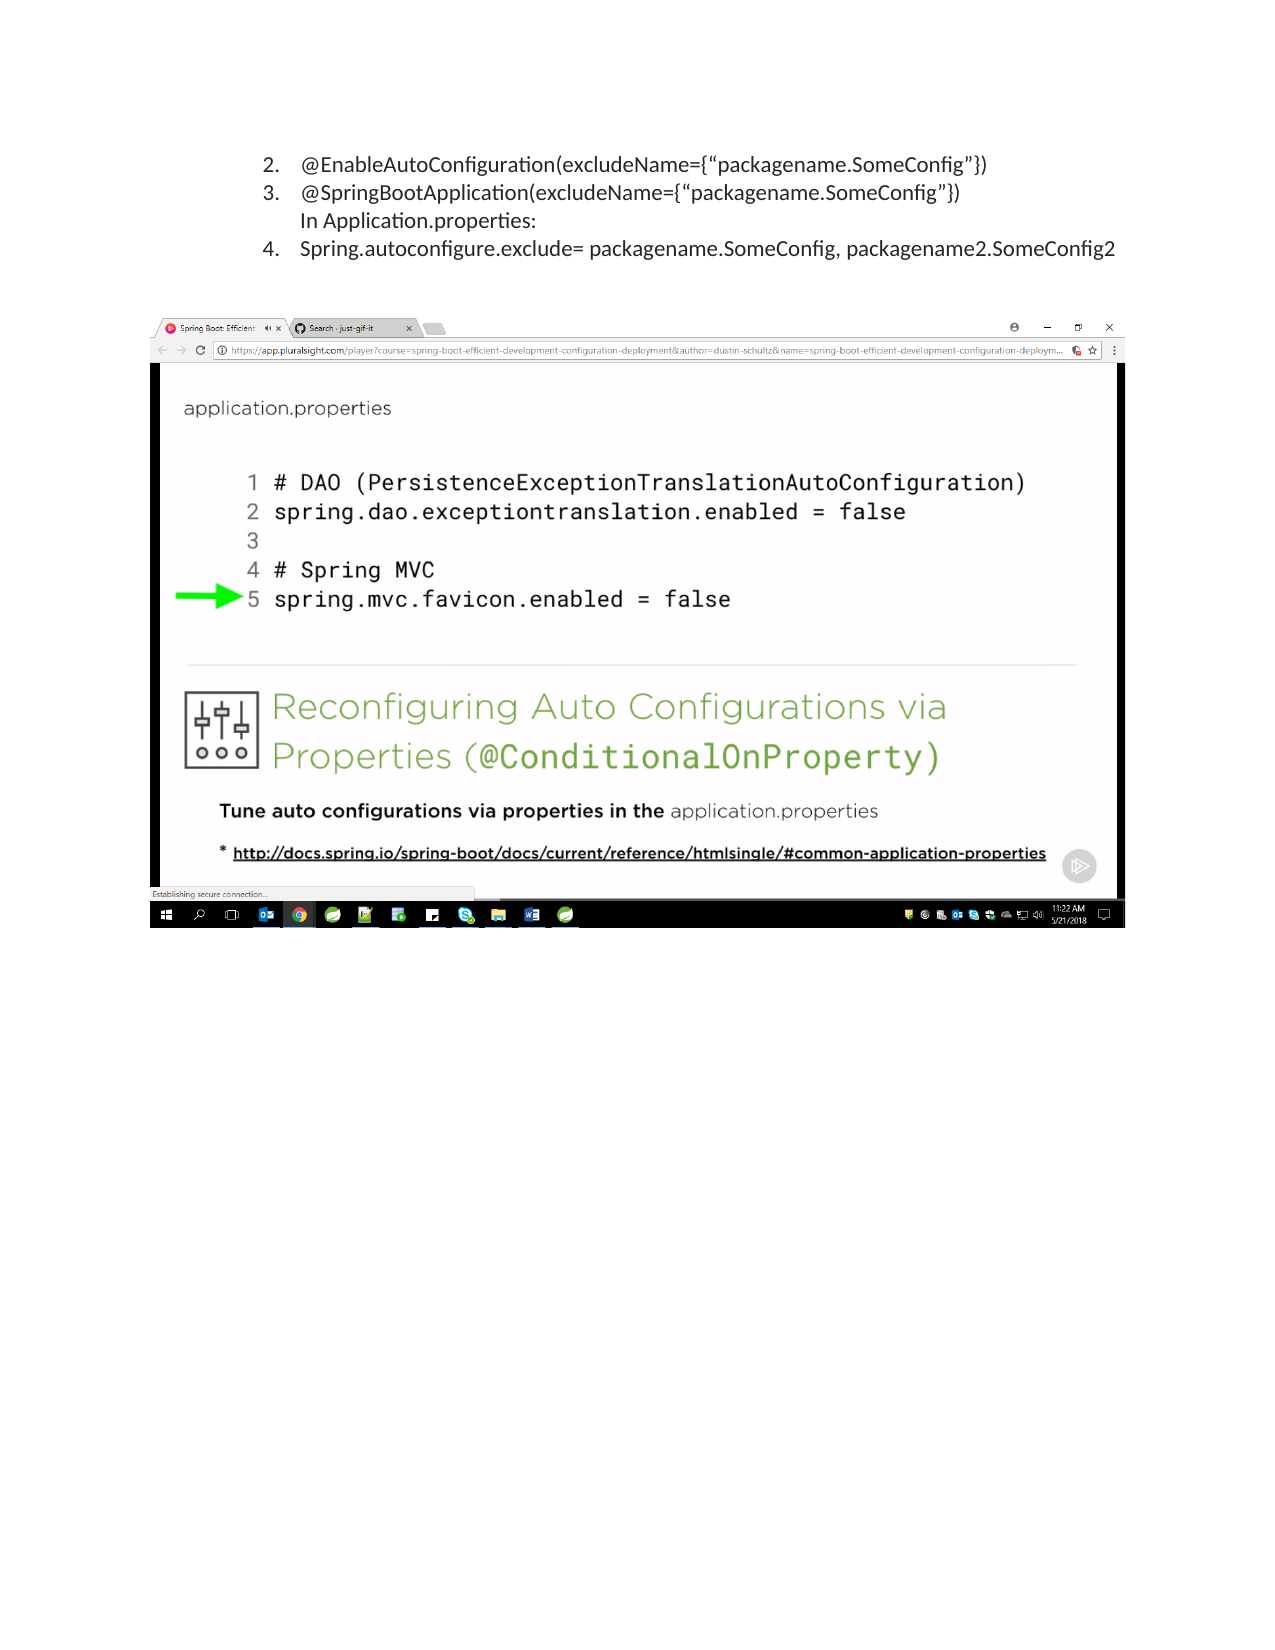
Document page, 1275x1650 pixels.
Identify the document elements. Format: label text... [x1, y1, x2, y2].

text In Application.properties: [262, 206, 1125, 234]
list @SpringBootApplication(excludeName={“packagename.SomeConfig”}) [262, 178, 1125, 206]
picture [150, 318, 1125, 928]
list Spring.autoconfigure.exclude= packagename.SomeConfig, packagename2.SomeConfig2 [262, 234, 1125, 262]
list @EnableAutoConfiguration(excludeName={“packagename.SomeConfig”}) [262, 150, 1125, 178]
